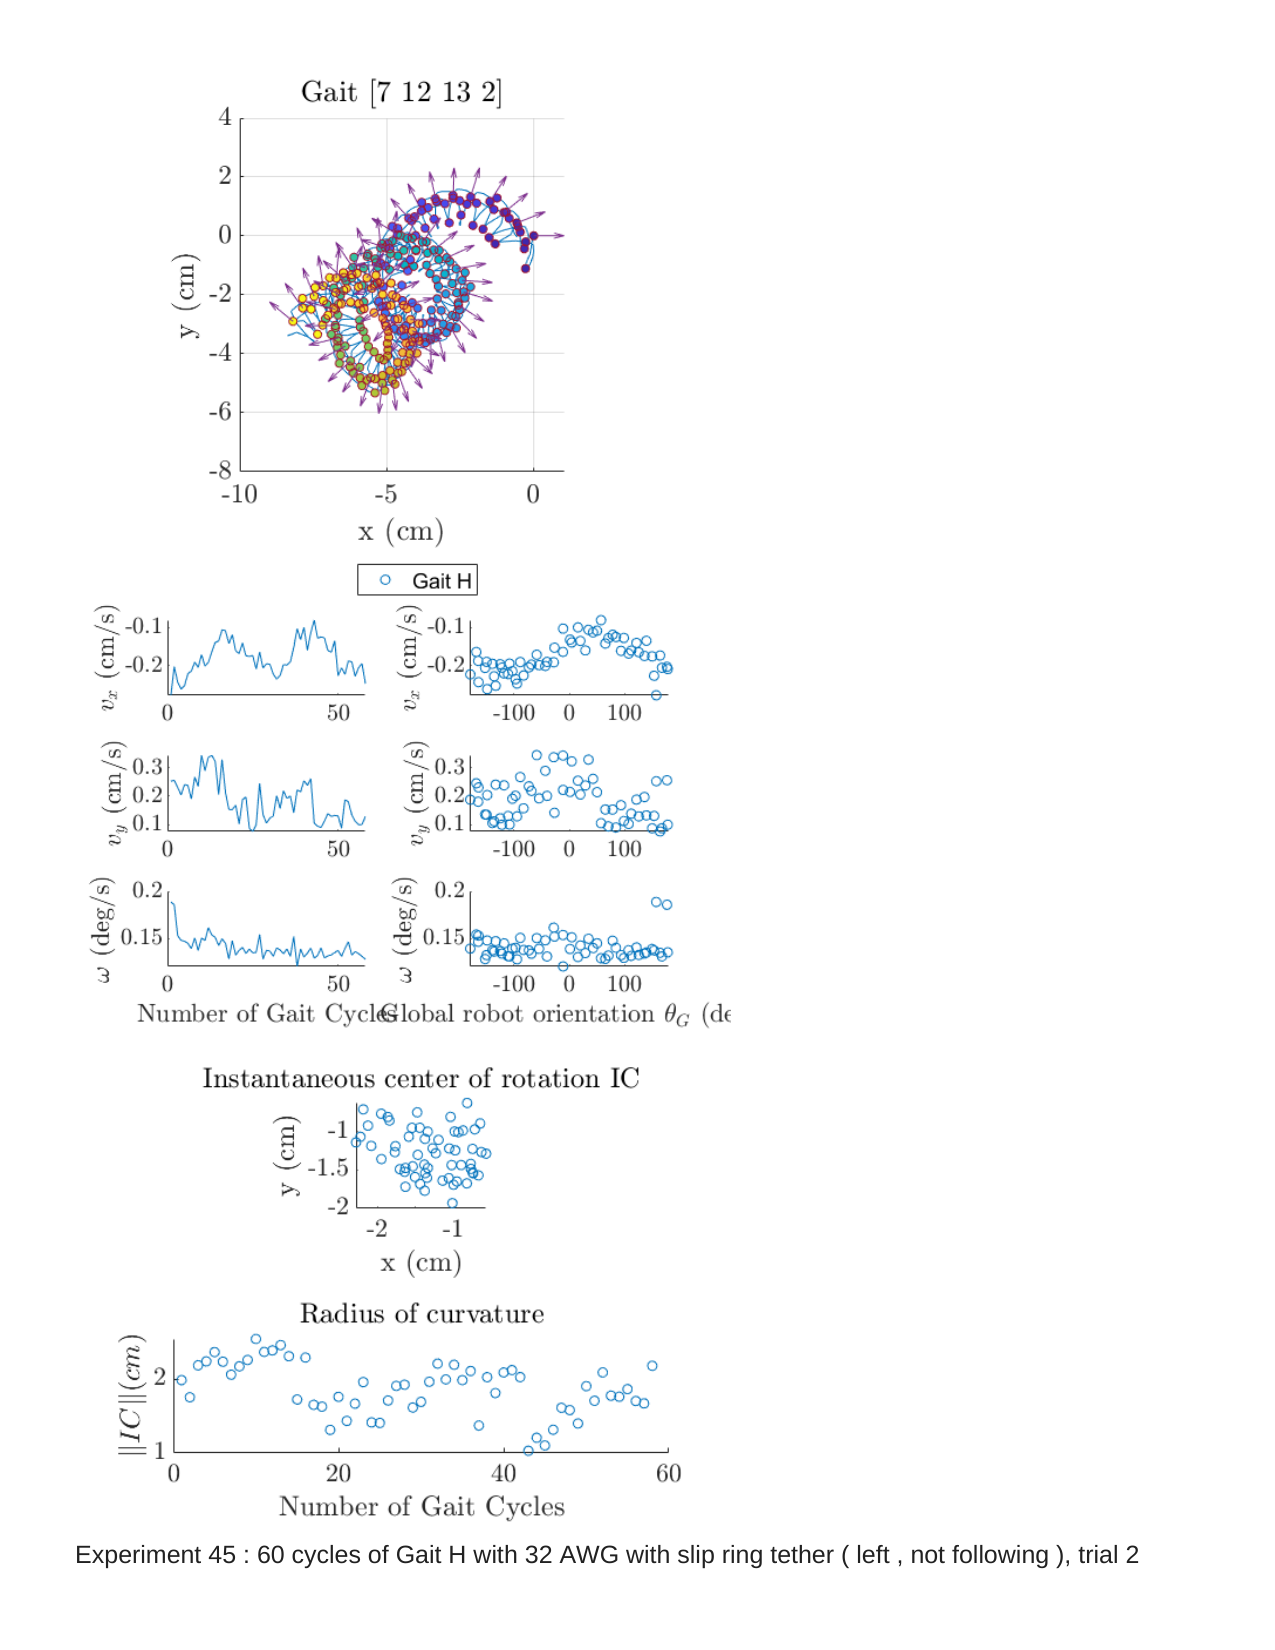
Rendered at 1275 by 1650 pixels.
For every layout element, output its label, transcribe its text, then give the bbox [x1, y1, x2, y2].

picture [75, 1045, 731, 1539]
text Experiment 45 : 60 cycles of Gait H with 32 AWG with slip ring tether ( left , not following ), trial 2 [75, 1540, 1200, 1569]
picture [75, 75, 707, 550]
picture [75, 551, 731, 1044]
